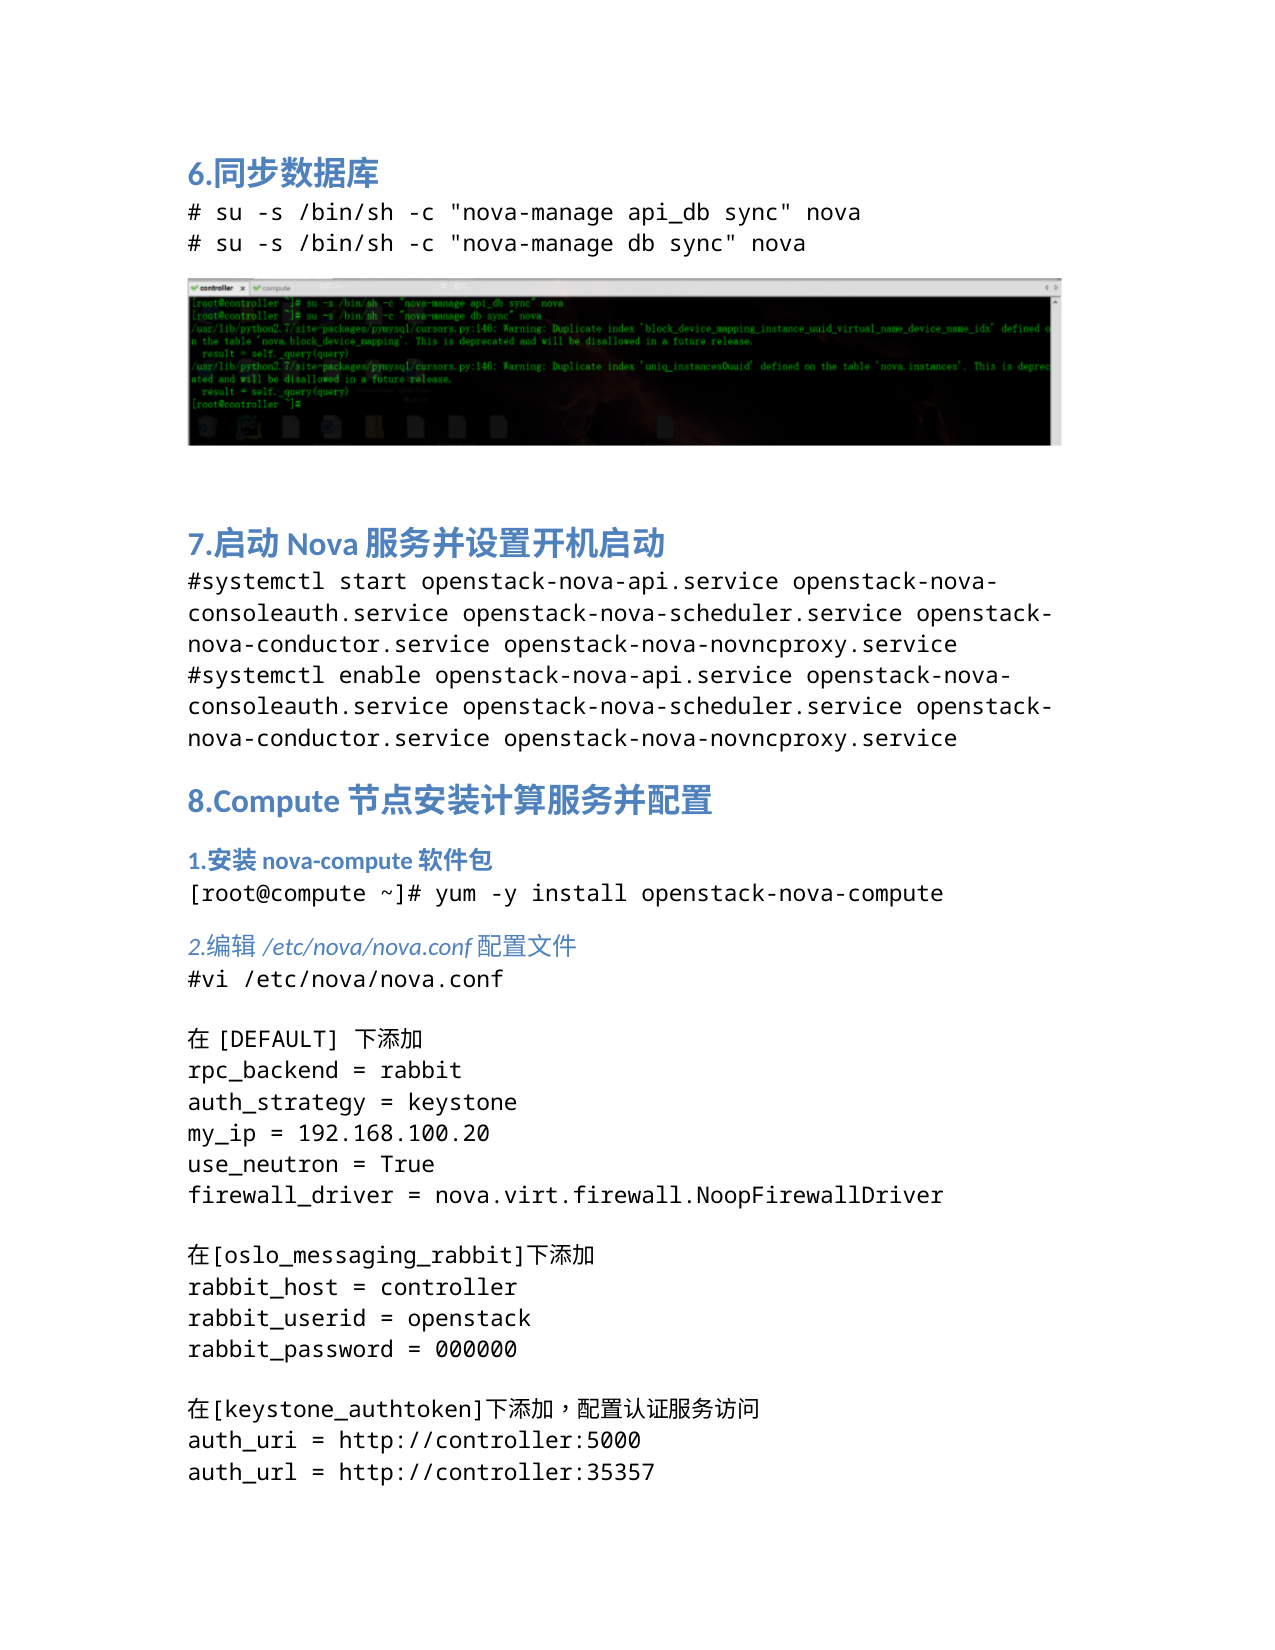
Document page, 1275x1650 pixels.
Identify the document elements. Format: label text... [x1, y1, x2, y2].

text [root@compute ~]# yum -y install openstack-nova-compute [187, 877, 1087, 908]
text #systemctl start openstack-nova-api.service openstack-nova-consoleauth.service openstack-nova-scheduler.service openstack-nova-conductor.service openstack-nova-novncproxy.service #systemctl enable openstack-nova-api.service openstack-nova-consoleauth.service openstack-nova-scheduler.service openstack-nova-conductor.service openstack-nova-novncproxy.service [187, 565, 1087, 753]
text 2.编辑 /etc/nova/nova.conf 配置文件 [187, 929, 1087, 963]
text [187, 963, 1087, 1487]
text 6.同步数据库 [187, 150, 1087, 195]
text 8.Compute节点安装计算服务并配置 [187, 774, 1087, 822]
text # su -s /bin/sh -c "nova-manage api_db sync" nova # su -s /bin/sh -c "nova-manage db sync" nova [187, 195, 1087, 258]
picture [187, 278, 1063, 447]
text 1.安装nova-compute软件包 [187, 843, 1087, 877]
text 7.启动Nova服务并设置开机启动 [187, 517, 1087, 565]
